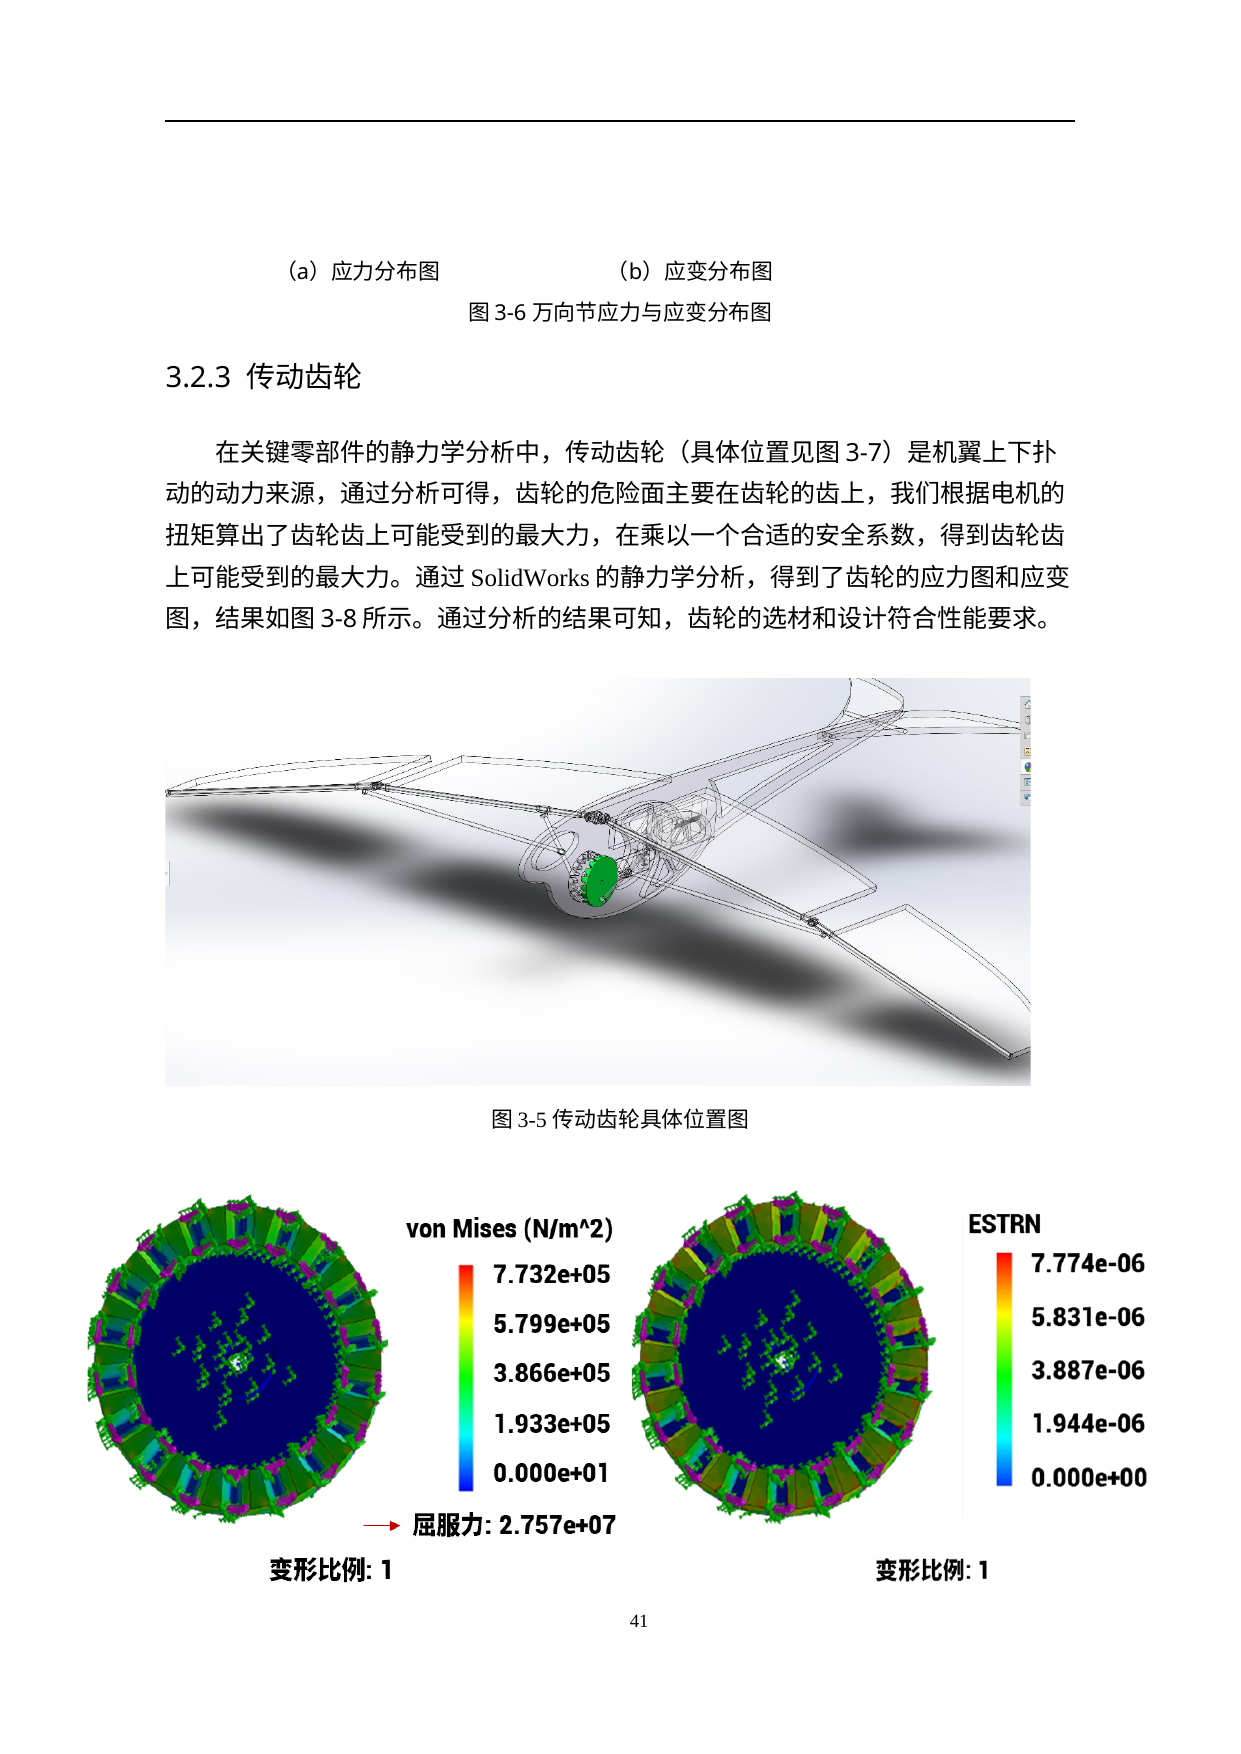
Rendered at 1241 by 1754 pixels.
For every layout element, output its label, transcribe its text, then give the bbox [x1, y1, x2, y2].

picture [631, 1179, 1164, 1593]
text （a）应力分布图 （b）应变分布图 [165, 246, 1075, 287]
picture [87, 1179, 620, 1593]
picture [165, 678, 1031, 1086]
text 在关键零部件的静力学分析中，传动齿轮（具体位置见图3-7）是机翼上下扑动的动力来源，通过分析可得，齿轮的危险面主要在齿轮的齿上，我们根据电机的扭矩算出了齿轮齿上可能受到的最大力，在乘以一个合适的安全系数，得到齿轮齿上可能受到的最大力。通过SolidWorks的静力学分析，得到了齿轮的应力图和应变图，结果如图3-8所示。通过分析的结果可知，齿轮的选材和设计符合性能要求。 [165, 428, 1075, 636]
subtitle 3.2.3 传动齿轮 [165, 354, 1075, 396]
text 图3-5 传动齿轮具体位置图 [165, 1094, 1075, 1136]
text 图3-6 万向节应力与应变分布图 [165, 287, 1075, 329]
